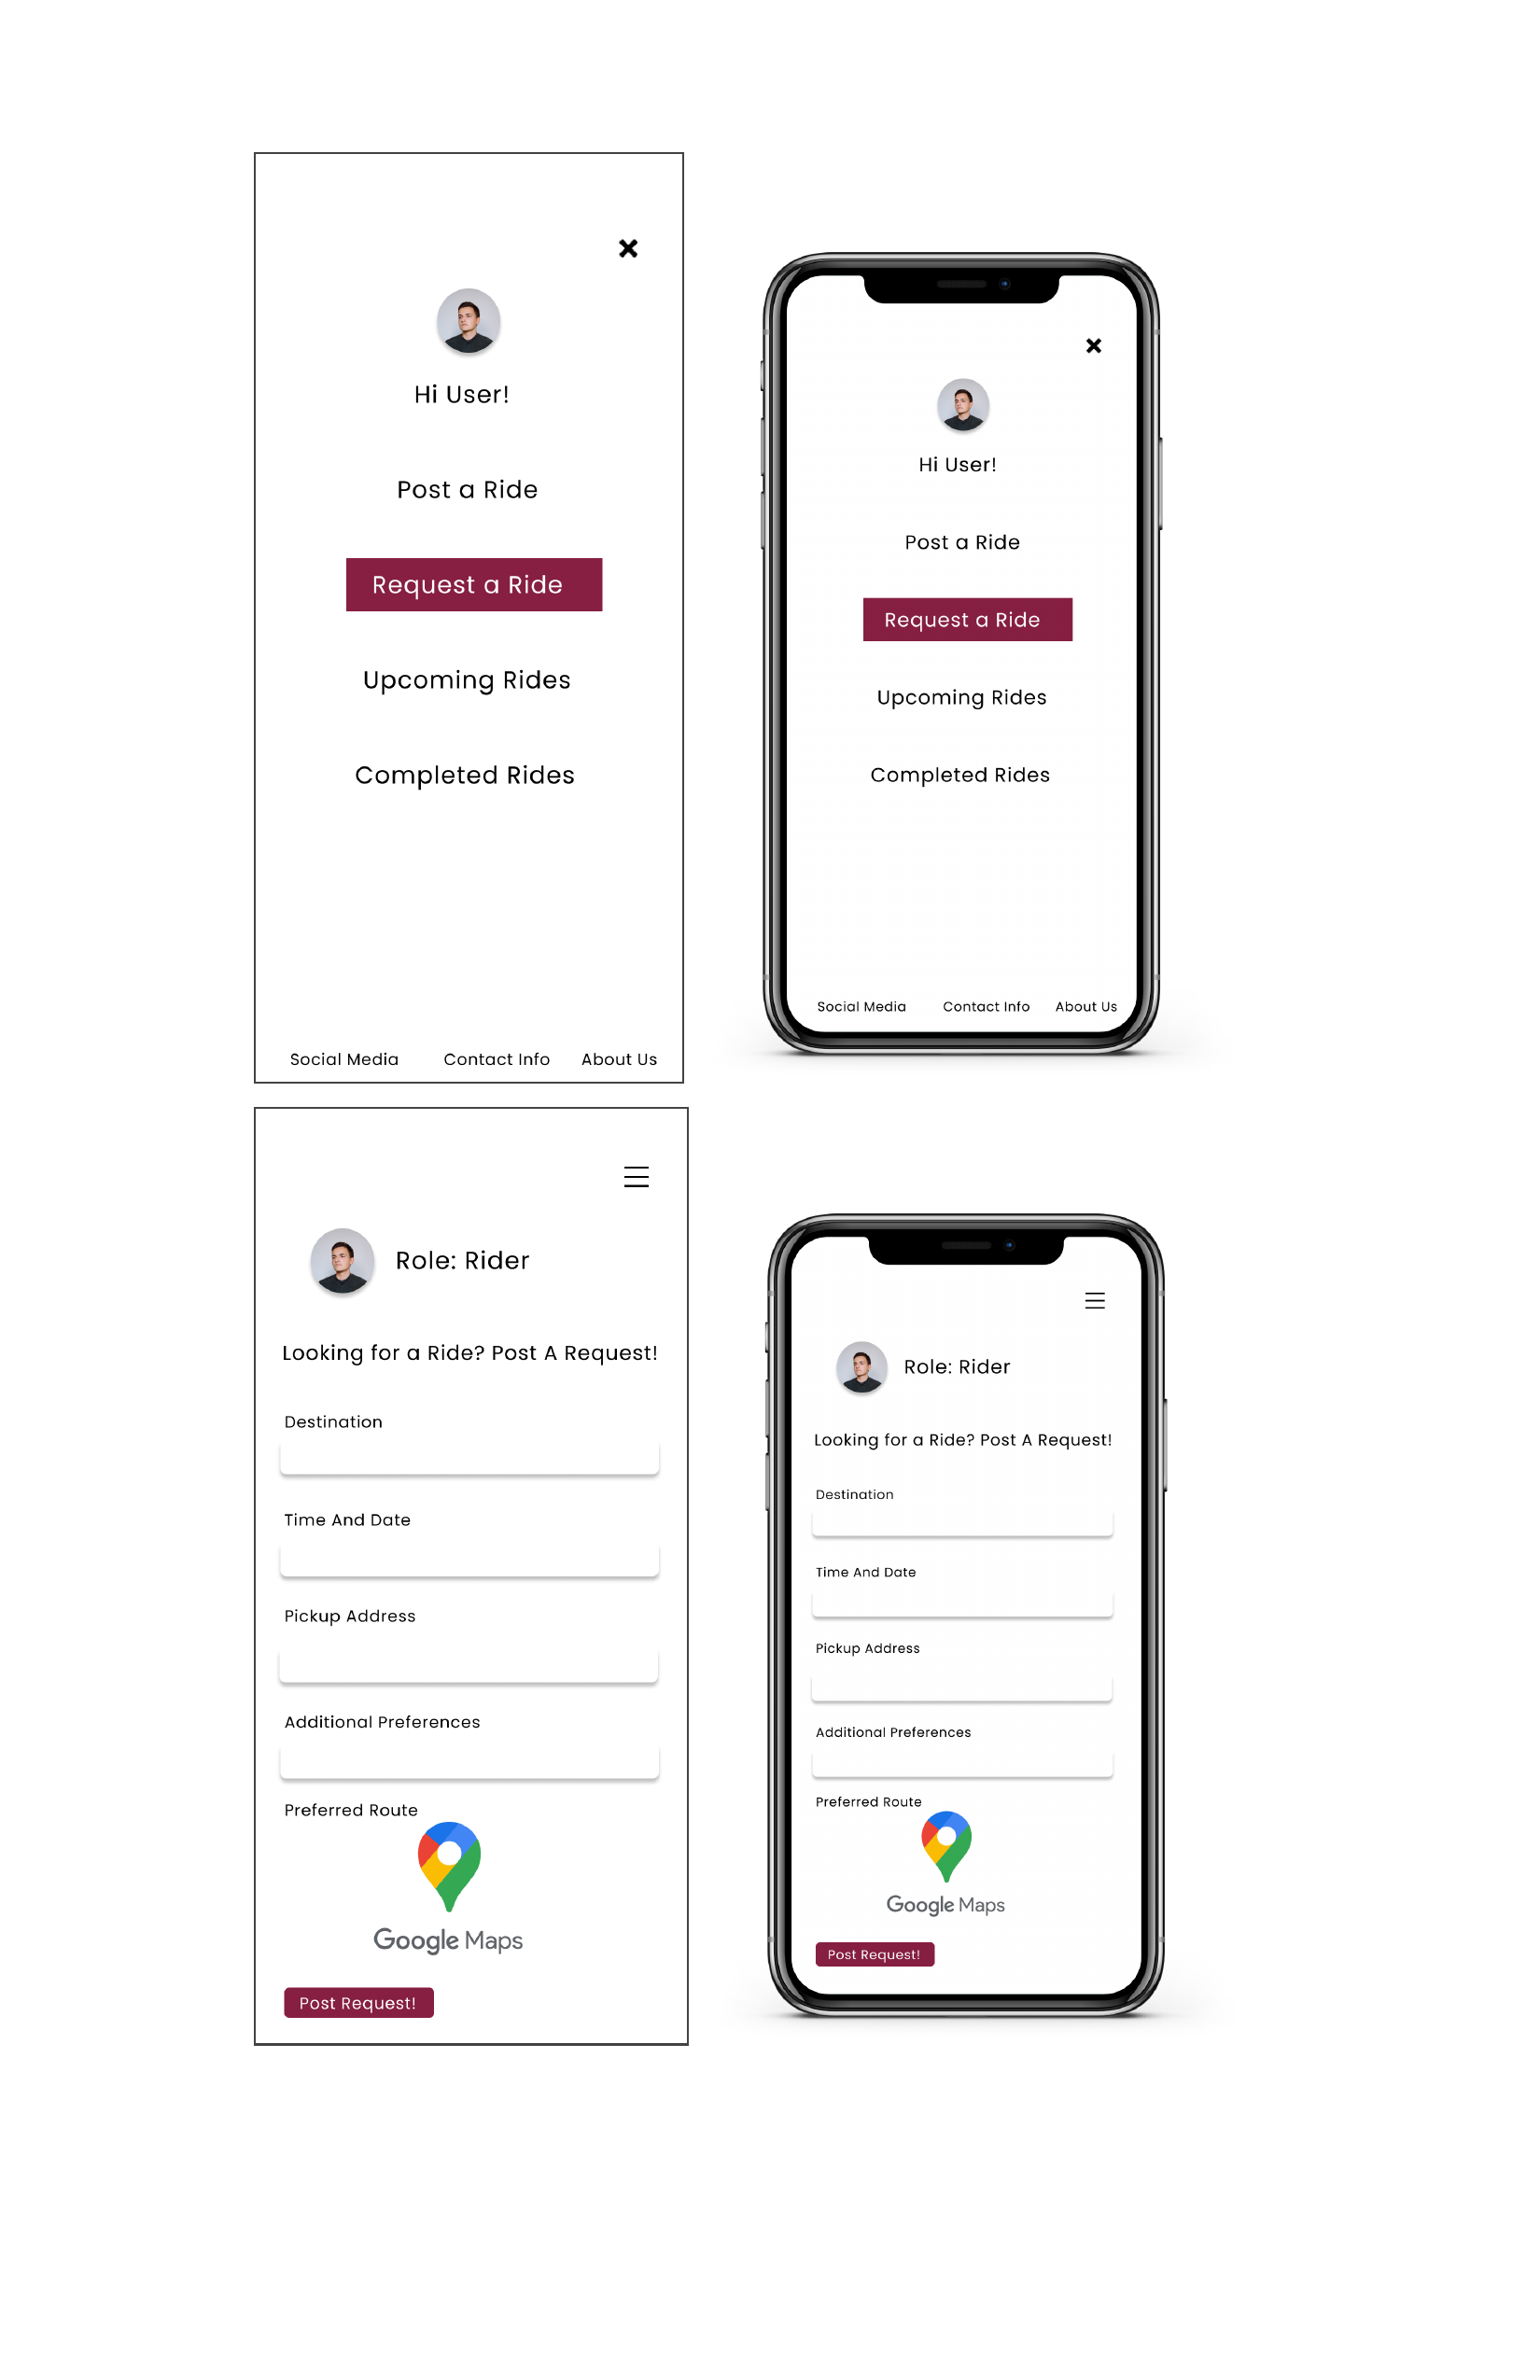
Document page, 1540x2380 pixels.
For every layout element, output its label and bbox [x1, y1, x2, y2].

picture [684, 252, 1235, 1084]
picture [689, 1213, 1239, 2046]
picture [256, 154, 682, 1082]
picture [256, 1109, 687, 2043]
